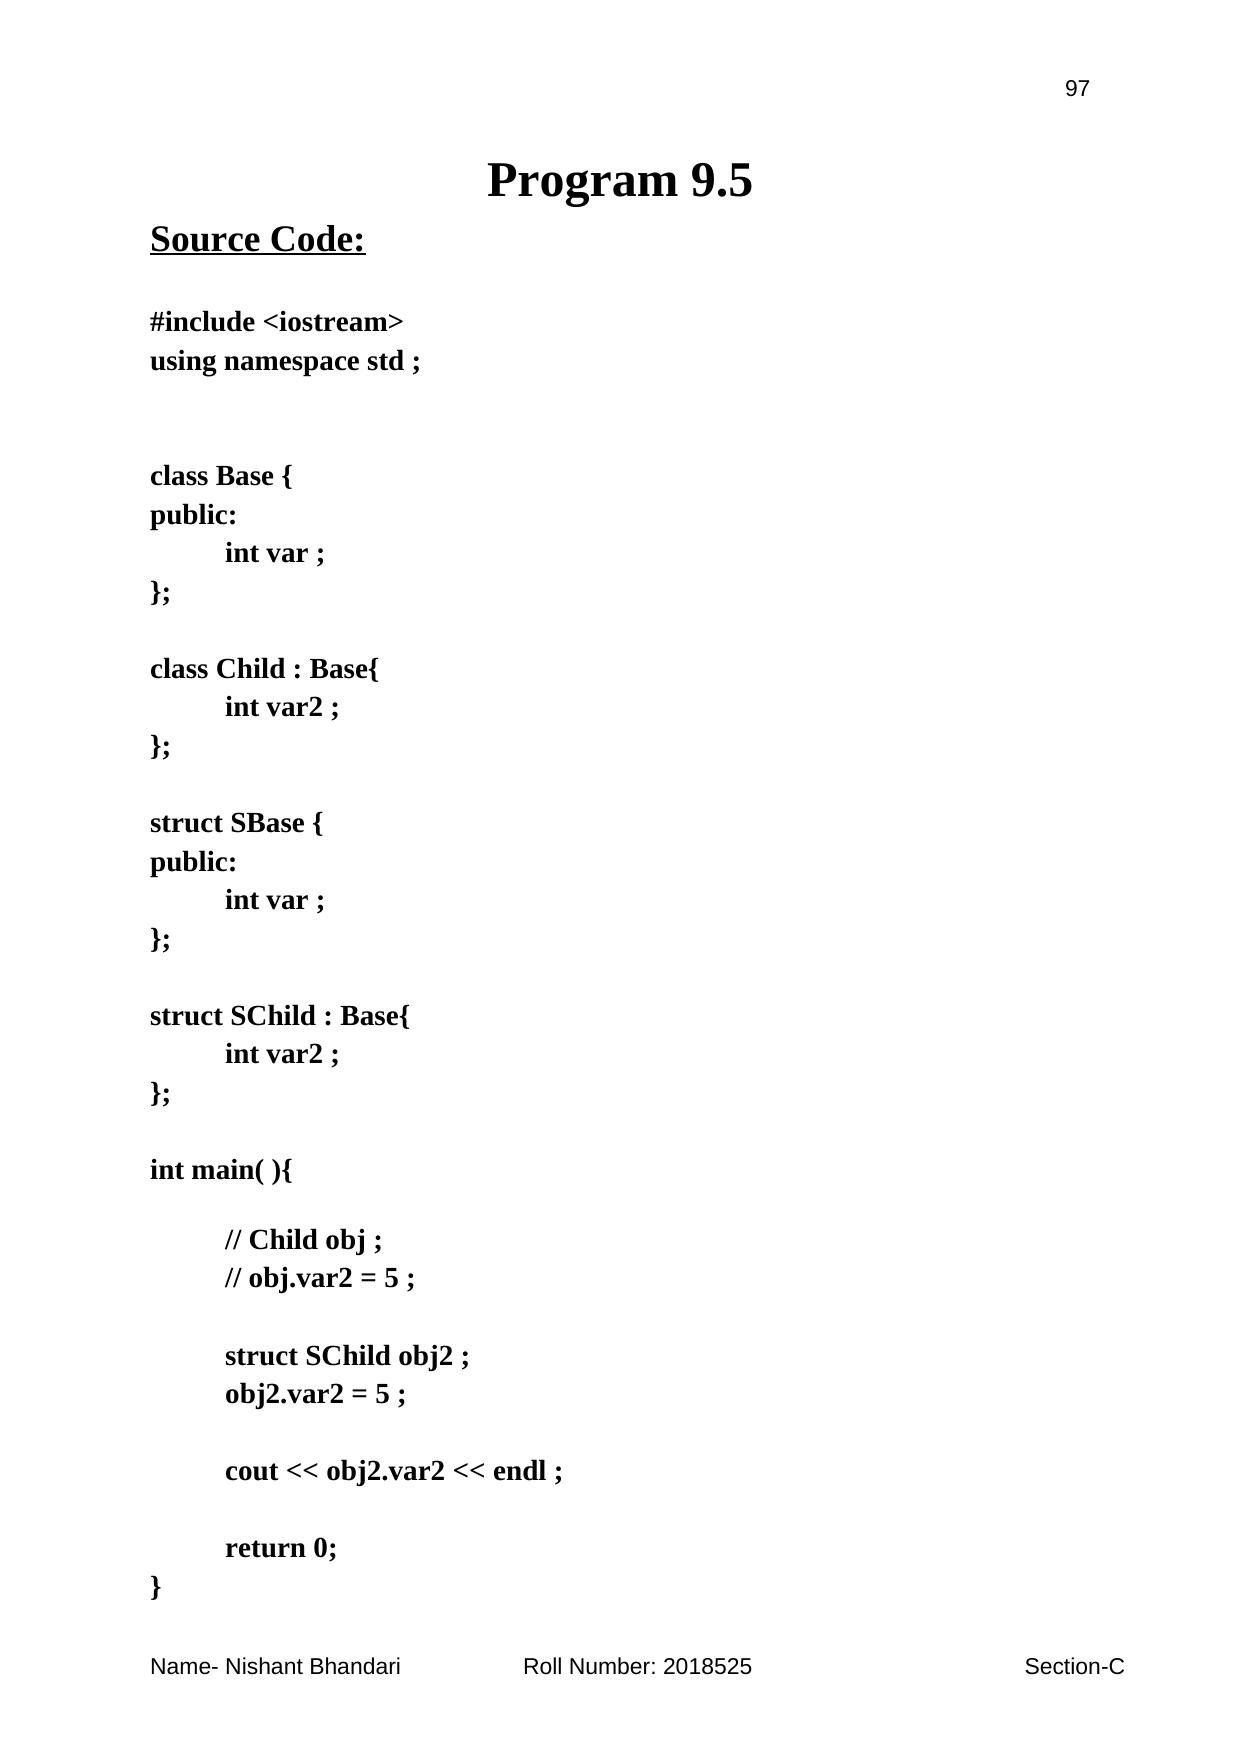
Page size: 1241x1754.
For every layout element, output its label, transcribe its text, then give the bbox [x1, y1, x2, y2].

text using namespace std ; [150, 343, 1090, 376]
text int var ; [150, 535, 1090, 569]
text struct SChild obj2 ; [150, 1338, 1090, 1371]
text int var2 ; [150, 1036, 1090, 1070]
text }; [150, 728, 1090, 762]
text #include <iostream> [150, 304, 1090, 338]
text }; [150, 1075, 1090, 1108]
text }; [150, 574, 1090, 607]
text int var2 ; [150, 689, 1090, 723]
text int main( ){ [150, 1152, 1090, 1186]
text return 0; [150, 1530, 1090, 1564]
text public: [150, 844, 1090, 877]
text struct SBase { [150, 805, 1090, 839]
text // obj.var2 = 5 ; [150, 1261, 1090, 1294]
text Program 9.5 [150, 150, 1090, 207]
text class Base { [150, 458, 1090, 492]
text } [150, 1569, 1090, 1602]
text public: [150, 497, 1090, 530]
text Source Code: [150, 216, 1090, 259]
text // Child obj ; [150, 1222, 1090, 1256]
text }; [150, 921, 1090, 954]
text class Child : Base{ [150, 651, 1090, 684]
text int var ; [150, 882, 1090, 916]
text cout << obj2.var2 << endl ; [150, 1453, 1090, 1487]
text struct SChild : Base{ [150, 998, 1090, 1031]
text obj2.var2 = 5 ; [150, 1376, 1090, 1410]
